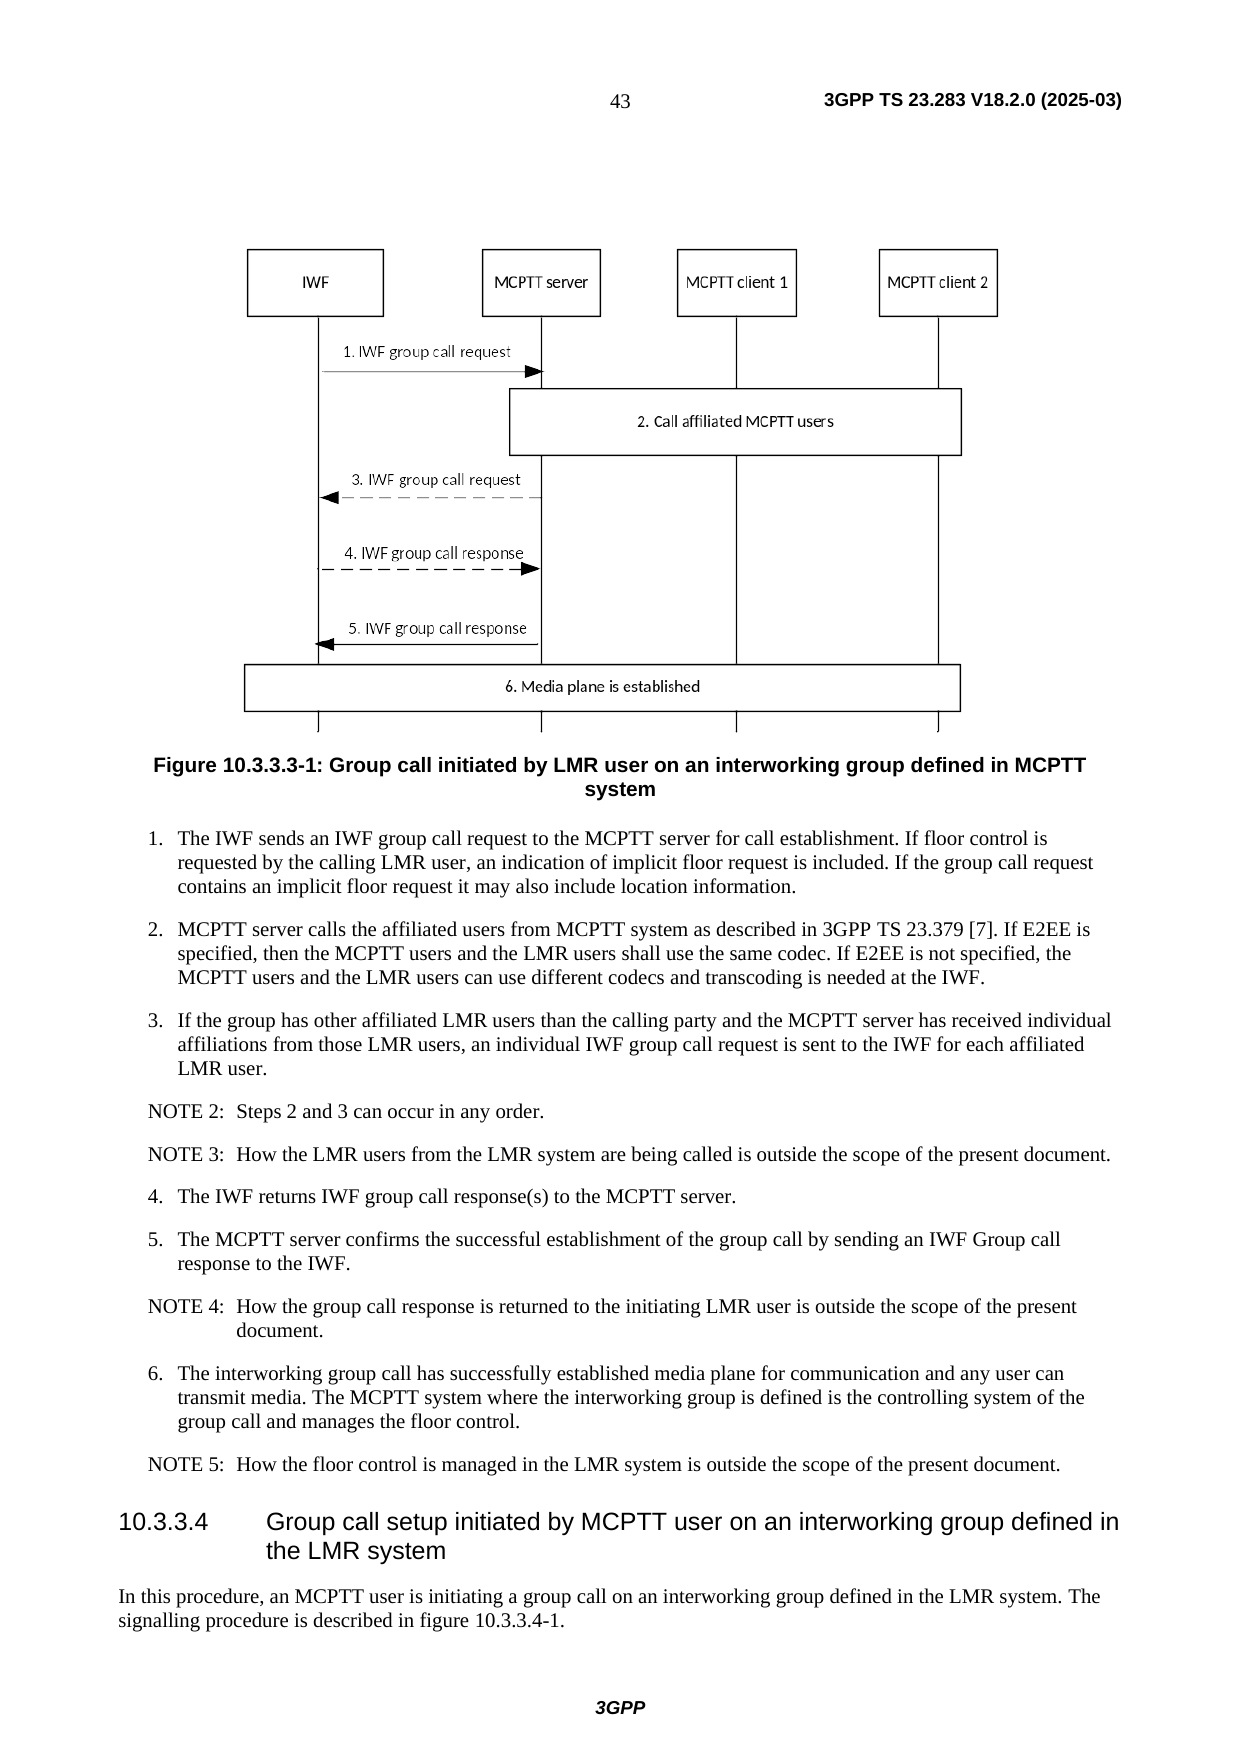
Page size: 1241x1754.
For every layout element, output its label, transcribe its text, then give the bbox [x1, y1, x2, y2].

text NOTE 5: How the floor control is managed in the LMR system is outside the scope of the present document. [148, 1452, 1122, 1476]
text 2. MCPTT server calls the affiliated users from MCPTT system as described in 3GPP TS 23.379 [7]. If E2EE is specified, then the MCPTT users and the LMR users shall use the same codec. If E2EE is not specified, the MCPTT users and the LMR users can use different codecs and transcoding is needed at the IWF. [148, 917, 1122, 989]
subtitle 10.3.3.4 Group call setup initiated by MCPTT user on an interworking group defined in the LMR system [118, 1507, 1122, 1565]
text Figure 10.3.3.3-1: Group call initiated by LMR user on an interworking group defined in MCPTT system [118, 753, 1122, 801]
text In this procedure, an MCPTT user is initiating a group call on an interworking group defined in the LMR system. The signalling procedure is described in figure 10.3.3.4-1. [118, 1583, 1122, 1632]
text NOTE 2: Steps 2 and 3 can occur in any order. [148, 1099, 1122, 1123]
text 4. The IWF returns IWF group call response(s) to the MCPTT server. [148, 1184, 1122, 1208]
text NOTE 4: How the group call response is returned to the initiating LMR user is outside the scope of the present document. [148, 1294, 1122, 1342]
text 5. The MCPTT server confirms the successful establishment of the group call by sending an IWF Group call response to the IWF. [148, 1227, 1122, 1275]
text NOTE 3: How the LMR users from the LMR system are being called is outside the scope of the present document. [148, 1142, 1122, 1166]
text 3. If the group has other affiliated LMR users than the calling party and the MCPTT server has received individual affiliations from those LMR users, an individual IWF group call request is sent to the IWF for each affiliated LMR user. [148, 1008, 1122, 1080]
text 6. The interworking group call has successfully established media plane for communication and any user can transmit media. The MCPTT system where the interworking group is defined is the controlling system of the group call and manages the floor control. [148, 1361, 1122, 1433]
text 1. The IWF sends an IWF group call request to the MCPTT server for call establishment. If floor control is requested by the calling LMR user, an indication of implicit floor request is included. If the group call request contains an implicit floor request it may also include location information. [148, 826, 1122, 898]
